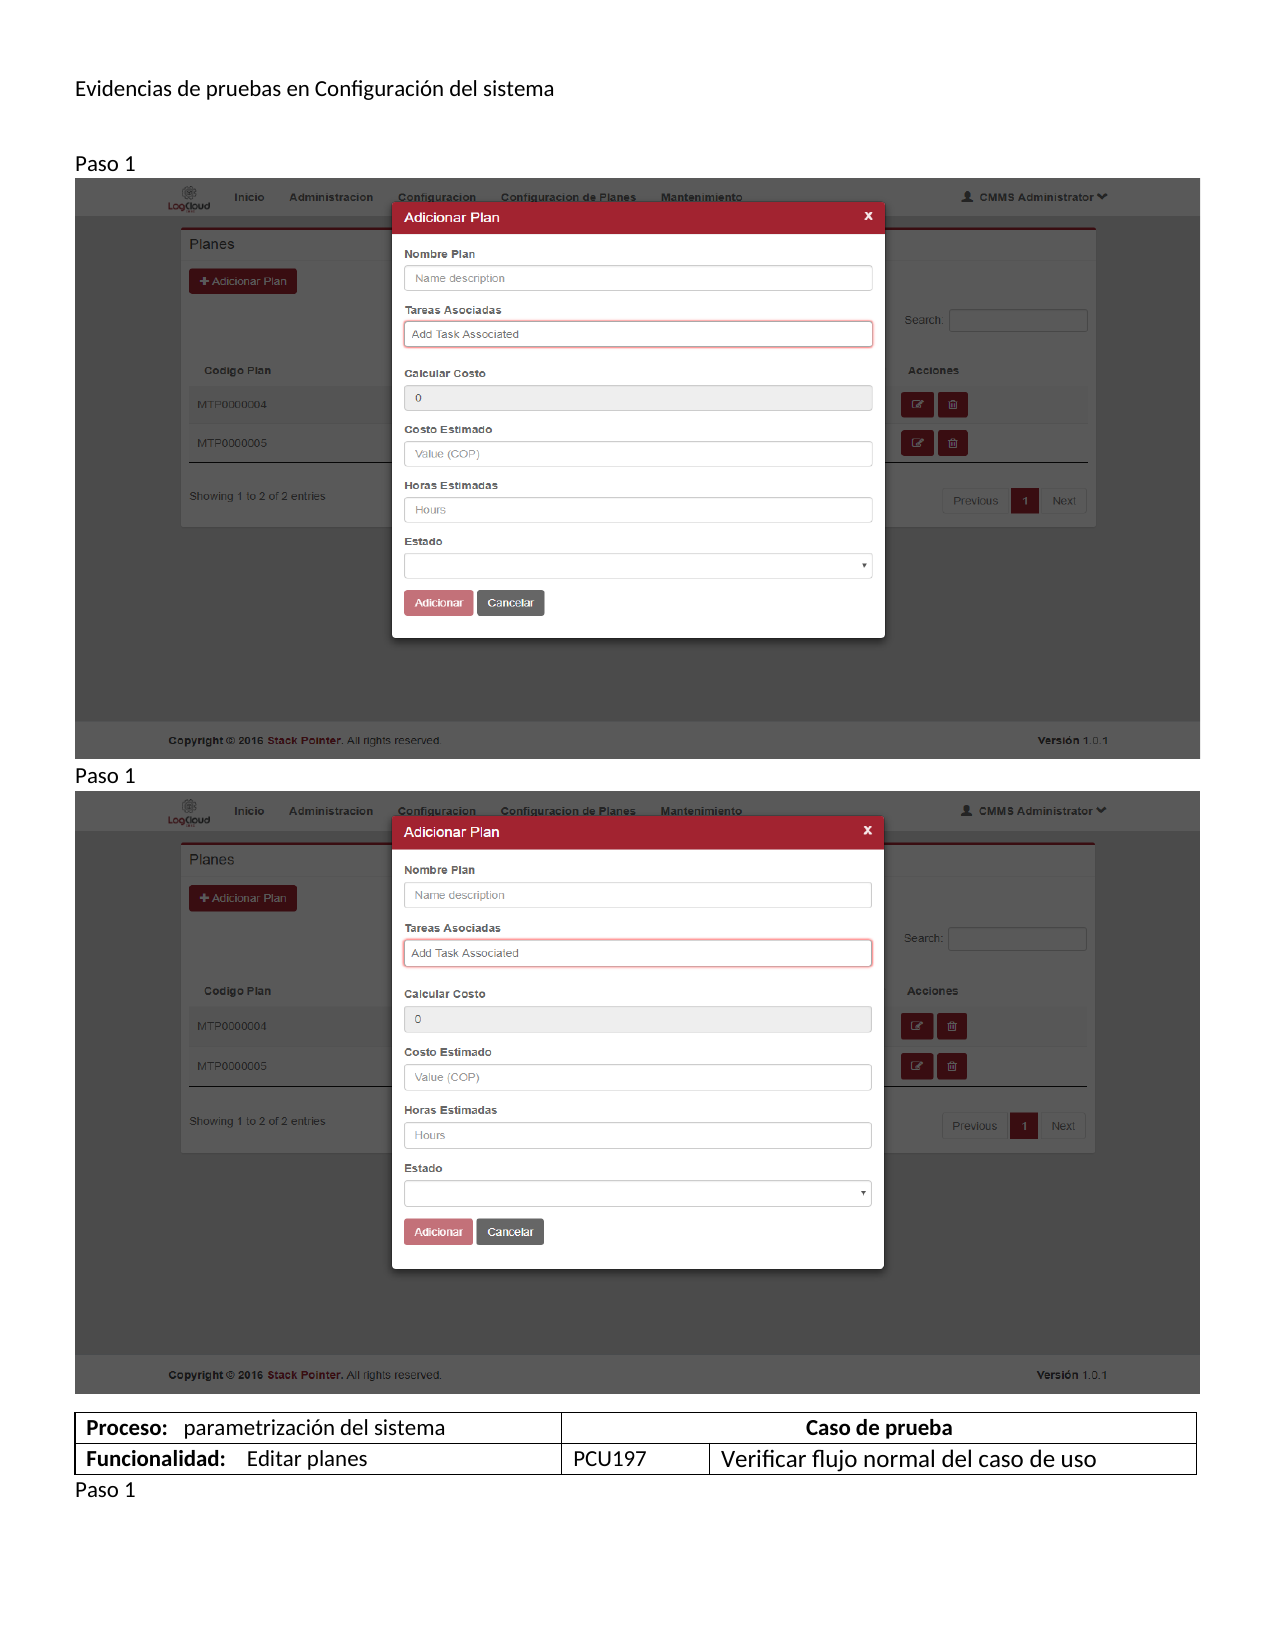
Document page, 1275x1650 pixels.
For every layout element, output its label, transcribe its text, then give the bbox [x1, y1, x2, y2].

table_cell Verificar flujo normal del caso de uso [710, 1444, 1196, 1474]
table_header Caso de prueba [562, 1413, 1196, 1443]
text Paso 1 [75, 1475, 1200, 1503]
table_cell PCU197 [562, 1444, 709, 1474]
text Paso 1 Paso 1 [75, 149, 1200, 178]
picture [75, 791, 1200, 1394]
table_header Proceso: parametrización del sistema [76, 1413, 561, 1443]
table_cell Funcionalidad: Editar planes [76, 1444, 561, 1474]
text Paso 1 Paso 1 [75, 759, 1200, 791]
picture [75, 178, 1200, 759]
